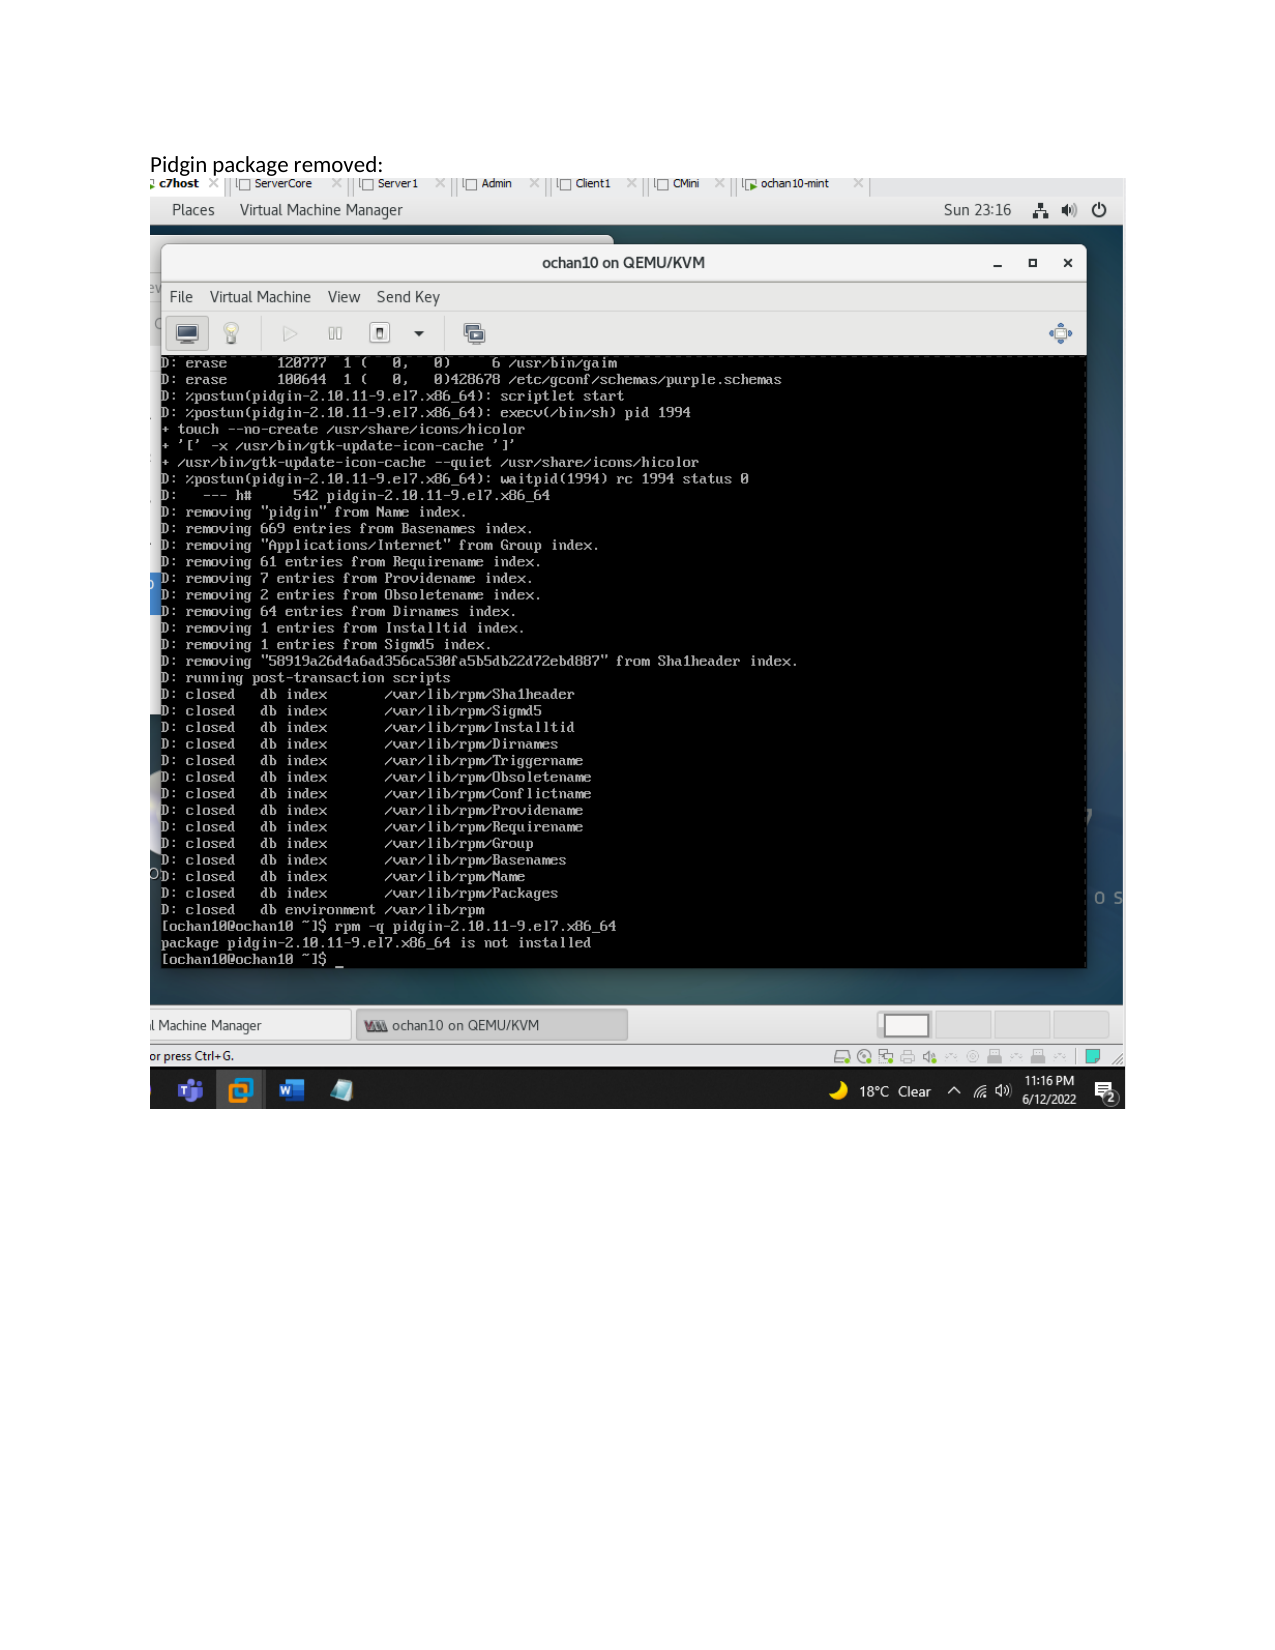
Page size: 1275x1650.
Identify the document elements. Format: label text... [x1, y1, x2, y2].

text Pidgin package removed: [150, 150, 1125, 178]
picture [150, 178, 1125, 1109]
